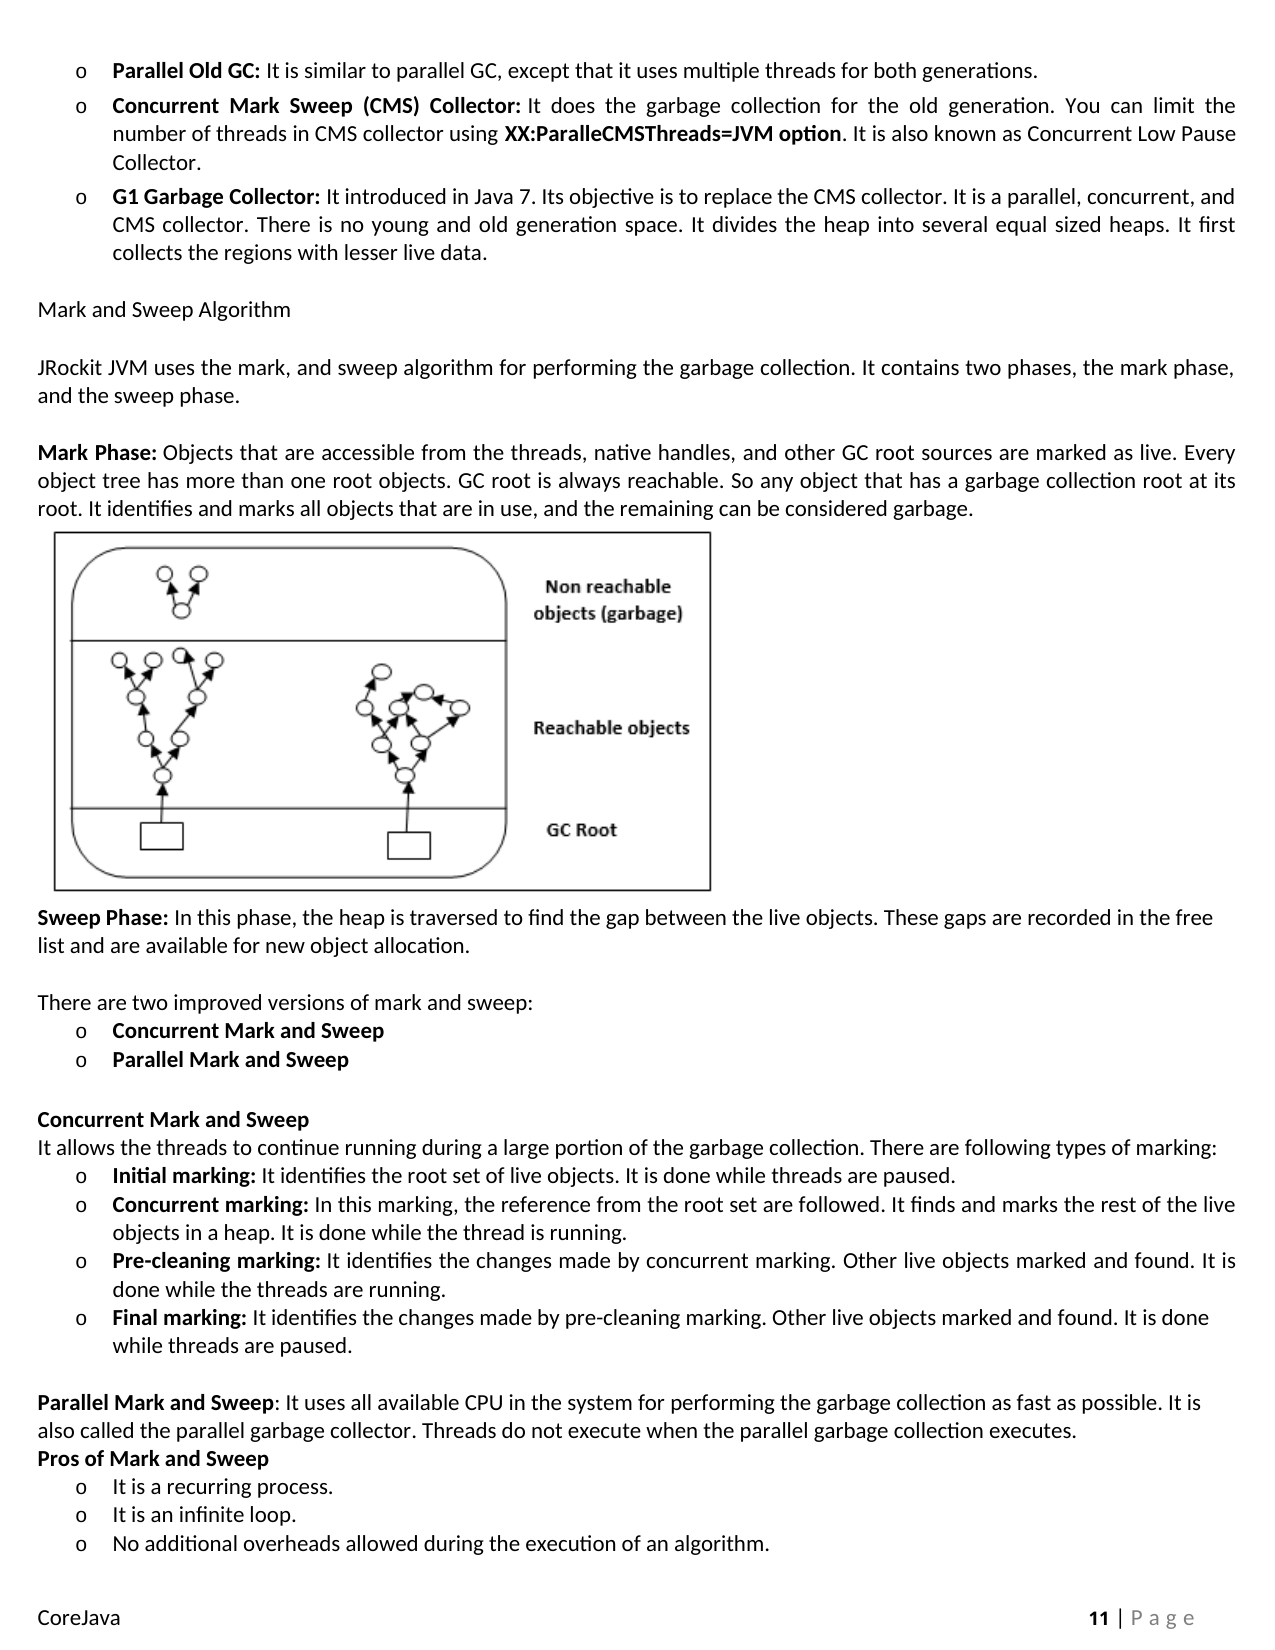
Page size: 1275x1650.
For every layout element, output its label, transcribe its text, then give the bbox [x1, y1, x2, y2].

list Pre-cleaning marking: It identifies the changes made by concurrent marking. Other live objects marked and found. It is done while the threads are running. [75, 1247, 1237, 1303]
text Mark Phase: Objects that are accessible from the threads, native handles, and other GC root sources are marked as live. Every object tree has more than one root objects. GC root is always reachable. So any object that has a garbage collection root at its root. It identifies and marks all objects that are in use, and the remaining can be considered garbage. [37, 438, 1237, 522]
list Initial marking: It identifies the root set of live objects. It is done while threads are paused. [75, 1161, 1237, 1190]
text Pros of Mark and Sweep [37, 1444, 1237, 1472]
list Concurrent Mark and Sweep [75, 1016, 1237, 1045]
list Parallel Mark and Sweep [75, 1045, 1237, 1101]
list It is a recurring process. [75, 1472, 1237, 1500]
list G1 Garbage Collector: It introduced in Java 7. Its objective is to replace the CMS collector. It is a parallel, concurrent, and CMS collector. There is no young and old generation space. It divides the heap into several equal sized heaps. It first collects the regions with lesser live data. [75, 182, 1237, 266]
subtitle Mark and Sweep Algorithm [37, 296, 1237, 324]
list No additional overheads allowed during the execution of an algorithm. [75, 1529, 1237, 1585]
list It is an infinite loop. [75, 1500, 1237, 1529]
picture [37, 522, 727, 904]
list Concurrent Mark Sweep (CMS) Collector: It does the garbage collection for the old generation. You can limit the number of threads in CMS collector using XX:ParalleCMSThreads=JVM option. It is also known as Concurrent Low Pause Collector. [75, 91, 1237, 176]
text Sweep Phase: In this phase, the heap is traversed to find the gap between the live objects. These gaps are recorded in the free list and are available for new object allocation. [37, 903, 1237, 988]
text JRockit JVM uses the mark, and sweep algorithm for performing the garbage collection. It contains two phases, the mark phase, and the sweep phase. [37, 353, 1237, 409]
text Parallel Mark and Sweep: It uses all available CPU in the system for performing the garbage collection as fast as possible. It is also called the parallel garbage collector. Threads do not execute when the parallel garbage collection executes. [37, 1388, 1237, 1444]
list Final marking: It identifies the changes made by pre-cleaning marking. Other live objects marked and found. It is done while threads are paused. [75, 1303, 1237, 1388]
text It allows the threads to continue running during a large portion of the garbage collection. There are following types of marking: [37, 1133, 1237, 1161]
list Parallel Old GC: It is similar to parallel GC, except that it uses multiple threads for both generations. [75, 56, 1237, 85]
text There are two improved versions of mark and sweep: [37, 988, 1237, 1016]
subtitle Concurrent Mark and Sweep [37, 1105, 1237, 1133]
list Concurrent marking: In this marking, the reference from the root set are followed. It finds and marks the rest of the live objects in a heap. It is done while the thread is running. [75, 1190, 1237, 1247]
